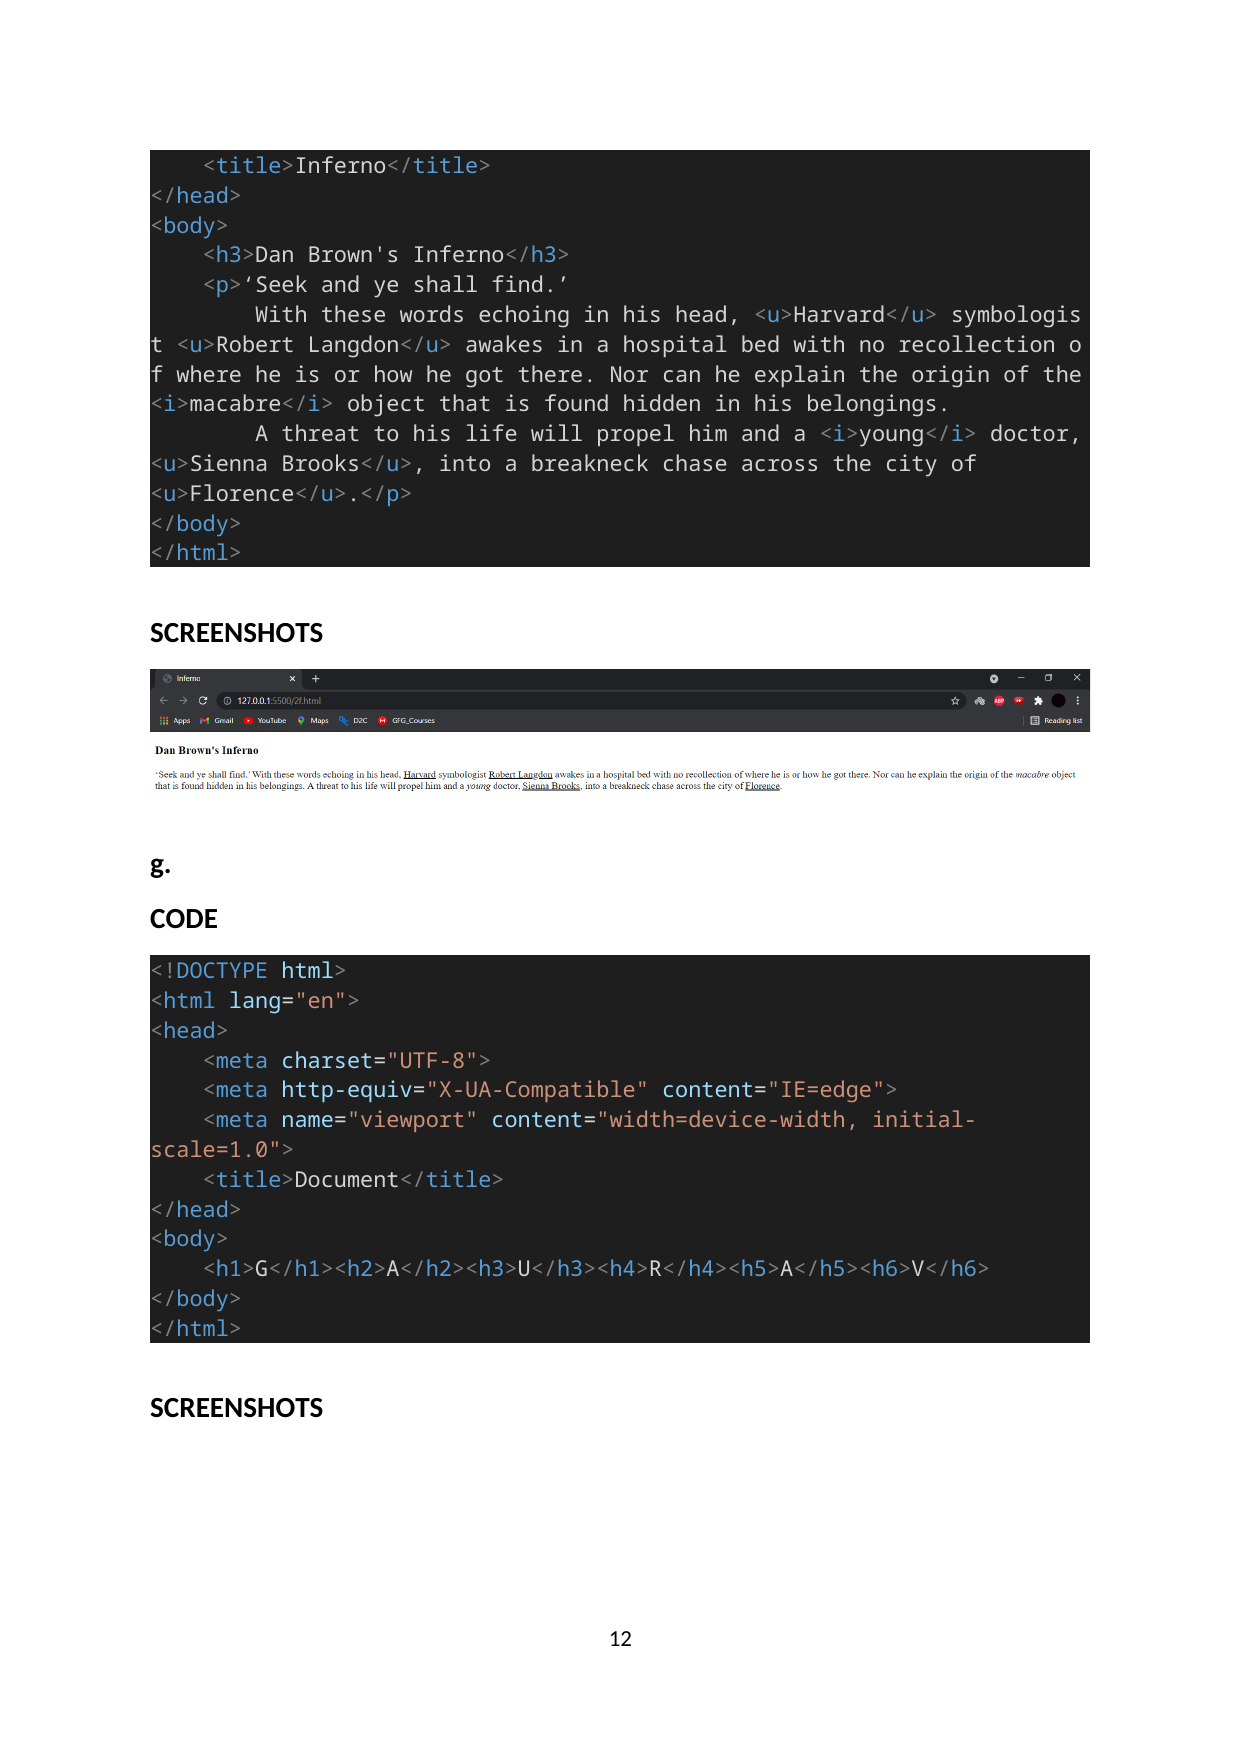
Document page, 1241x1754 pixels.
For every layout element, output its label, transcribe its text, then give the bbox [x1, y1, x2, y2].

text <meta charset="UTF-8"> [150, 1045, 1090, 1074]
text SCREENSHOTS [150, 1389, 1090, 1425]
text </head> [150, 1194, 1090, 1223]
text CODE [150, 900, 1090, 936]
text <body> [150, 1223, 1090, 1253]
text <p>‘Seek and ye shall find.’ [150, 269, 1090, 299]
text <title>Document</title> [150, 1164, 1090, 1194]
text g. [150, 845, 1090, 881]
text <h1>G</h1><h2>A</h2><h3>U</h3><h4>R</h4><h5>A</h5><h6>V</h6> [150, 1253, 1090, 1283]
text <!DOCTYPE html> [150, 955, 1090, 985]
text </head> [150, 180, 1090, 209]
text <html lang="en"> [150, 985, 1090, 1015]
text </body> [150, 507, 1090, 537]
text </body> [150, 1283, 1090, 1313]
text A threat to his life will propel him and a <i>young</i> doctor, <u>Sienna Brooks</u>, into a breakneck chase across the city of <u>Florence</u>.</p> [150, 418, 1090, 507]
text <meta name="viewport" content="width=device-width, initial-scale=1.0"> [150, 1104, 1090, 1164]
text <head> [150, 1015, 1090, 1045]
text <body> [150, 209, 1090, 239]
text <meta http-equiv="X-UA-Compatible" content="IE=edge"> [150, 1074, 1090, 1104]
text </html> [150, 1313, 1090, 1343]
text <title>Inferno</title> [150, 150, 1090, 180]
text With these words echoing in his head, <u>Harvard</u> symbologist <u>Robert Langdon</u> awakes in a hospital bed with no recollection of where he is or how he got there. Nor can he explain the origin of the <i>macabre</i> object that is found hidden in his belongings. [150, 299, 1090, 418]
text SCREENSHOTS [150, 614, 1090, 649]
text </html> [150, 537, 1090, 567]
text <h3>Dan Brown's Inferno</h3> [150, 239, 1090, 269]
picture [150, 669, 1091, 827]
